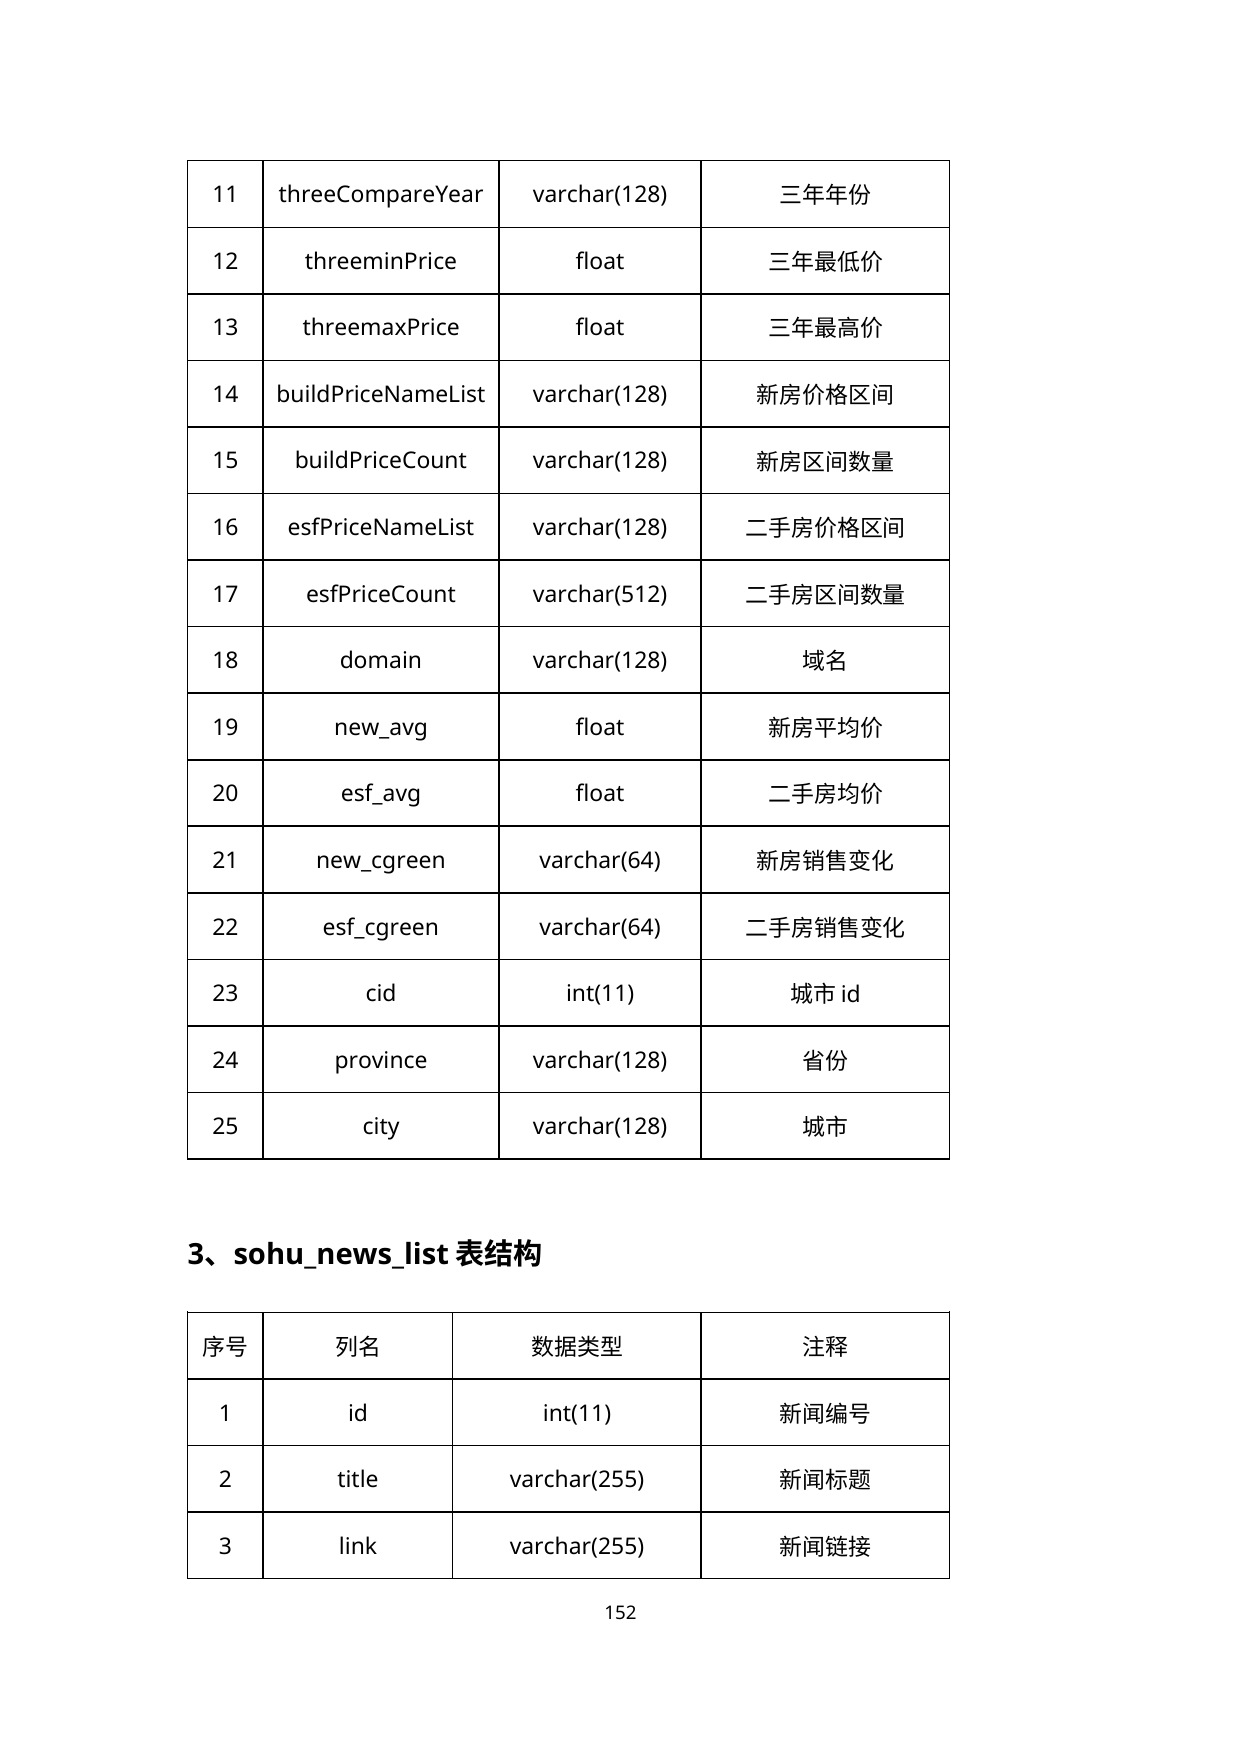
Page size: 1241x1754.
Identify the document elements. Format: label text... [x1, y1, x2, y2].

table_cell threeCompareYear [264, 161, 498, 226]
table_cell buildPriceNameList [264, 361, 498, 426]
table_cell 省份 [702, 1027, 949, 1092]
table_cell varchar(128) [500, 627, 700, 692]
table_cell 二手房价格区间 [702, 494, 949, 559]
table_cell 三年最低价 [702, 228, 949, 293]
table_cell 域名 [702, 627, 949, 692]
table_cell 12 [188, 228, 262, 293]
text 3、sohu_news_list表结构 [187, 1219, 1053, 1284]
table_cell 16 [188, 494, 262, 559]
table_cell title [264, 1446, 452, 1511]
table_cell 17 [188, 561, 262, 626]
table_cell float [500, 295, 700, 359]
table_cell 城市id [702, 960, 949, 1025]
table_cell 15 [188, 428, 262, 493]
table_cell cid [264, 960, 498, 1025]
table_cell 14 [188, 361, 262, 426]
table_cell 1 [188, 1380, 262, 1444]
table_header 数据类型 [453, 1313, 700, 1378]
table_cell varchar(64) [500, 894, 700, 958]
table_cell esfPriceCount [264, 561, 498, 626]
table_cell varchar(128) [500, 494, 700, 559]
table_cell 24 [188, 1027, 262, 1092]
table_cell 二手房区间数量 [702, 561, 949, 626]
table_cell 18 [188, 627, 262, 692]
table_cell 21 [188, 827, 262, 892]
table_cell esf_avg [264, 761, 498, 825]
table_cell 20 [188, 761, 262, 825]
table_cell link [264, 1513, 452, 1578]
table_cell 二手房销售变化 [702, 894, 949, 958]
table_cell 2 [188, 1446, 262, 1511]
table_cell varchar(128) [500, 161, 700, 226]
table_cell 新房平均价 [702, 694, 949, 759]
table_cell 城市 [702, 1093, 949, 1158]
table_cell buildPriceCount [264, 428, 498, 493]
table_cell new_avg [264, 694, 498, 759]
table_cell float [500, 228, 700, 293]
table_cell varchar(128) [500, 1093, 700, 1158]
table_cell 三年年份 [702, 161, 949, 226]
table_cell 新房区间数量 [702, 428, 949, 493]
table_header 注释 [702, 1313, 949, 1378]
table_cell 13 [188, 295, 262, 359]
table_cell 23 [188, 960, 262, 1025]
table_cell varchar(255) [453, 1446, 700, 1511]
table_cell province [264, 1027, 498, 1092]
table_cell city [264, 1093, 498, 1158]
table_cell 11 [188, 161, 262, 226]
table_cell varchar(512) [500, 561, 700, 626]
table_cell int(11) [453, 1380, 700, 1444]
table_cell 新房价格区间 [702, 361, 949, 426]
table_cell domain [264, 627, 498, 692]
table_cell new_cgreen [264, 827, 498, 892]
table_cell 新闻链接 [702, 1513, 949, 1578]
table_cell 19 [188, 694, 262, 759]
table_cell 新房销售变化 [702, 827, 949, 892]
table_cell threeminPrice [264, 228, 498, 293]
table_cell varchar(128) [500, 361, 700, 426]
table_cell esfPriceNameList [264, 494, 498, 559]
table_cell id [264, 1380, 452, 1444]
table_cell 25 [188, 1093, 262, 1158]
table_cell 三年最高价 [702, 295, 949, 359]
table_cell varchar(255) [453, 1513, 700, 1578]
table_cell varchar(64) [500, 827, 700, 892]
table_cell float [500, 694, 700, 759]
table_cell int(11) [500, 960, 700, 1025]
table_cell varchar(128) [500, 1027, 700, 1092]
table_cell 新闻标题 [702, 1446, 949, 1511]
table_header 列名 [264, 1313, 452, 1378]
table_cell varchar(128) [500, 428, 700, 493]
table_cell 新闻编号 [702, 1380, 949, 1444]
table_cell 22 [188, 894, 262, 958]
table_cell esf_cgreen [264, 894, 498, 958]
table_header 序号 [188, 1313, 262, 1378]
table_cell 二手房均价 [702, 761, 949, 825]
table_cell threemaxPrice [264, 295, 498, 359]
table_cell 3 [188, 1513, 262, 1578]
table_cell float [500, 761, 700, 825]
